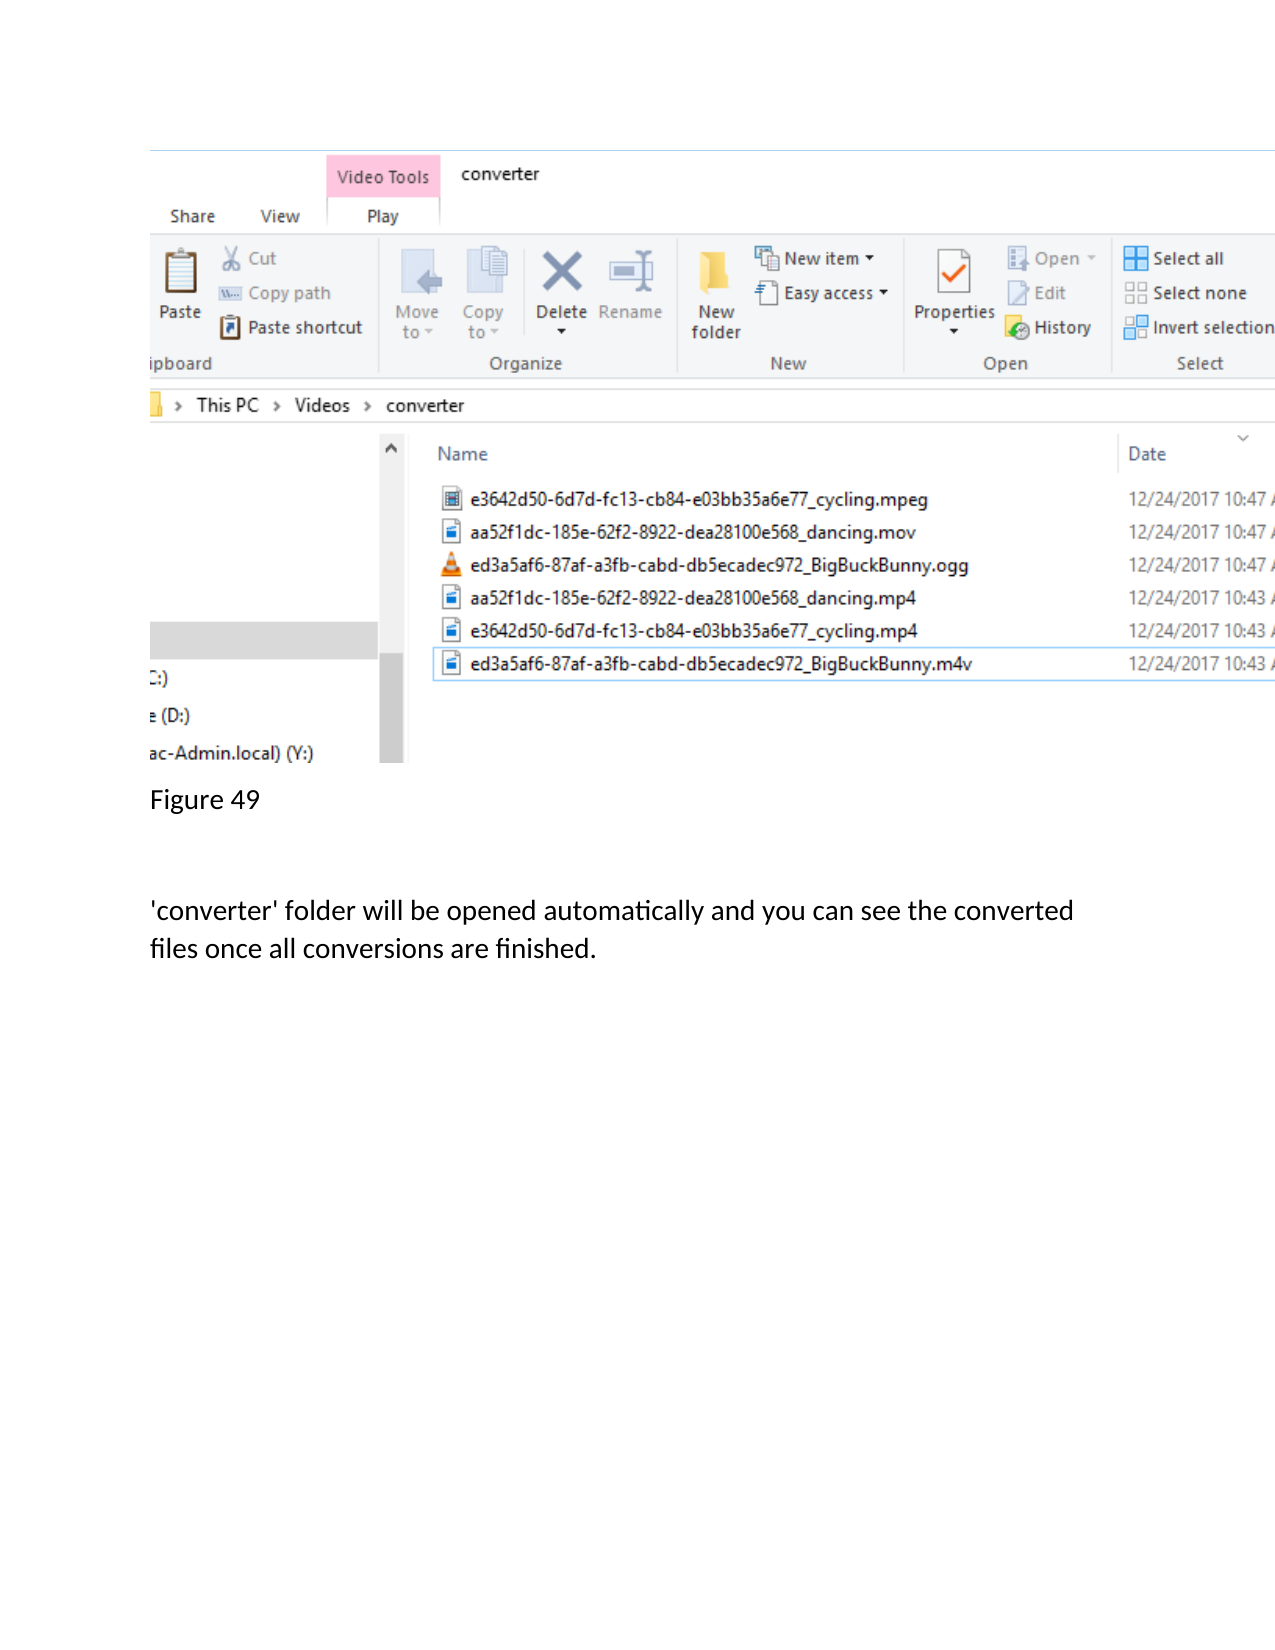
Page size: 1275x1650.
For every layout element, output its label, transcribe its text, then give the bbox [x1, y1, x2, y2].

picture [150, 150, 1275, 763]
text Figure 49 [150, 781, 1125, 817]
text 'converter' folder will be opened automatically and you can see the converted files once all conversions are finished. [150, 892, 1125, 966]
